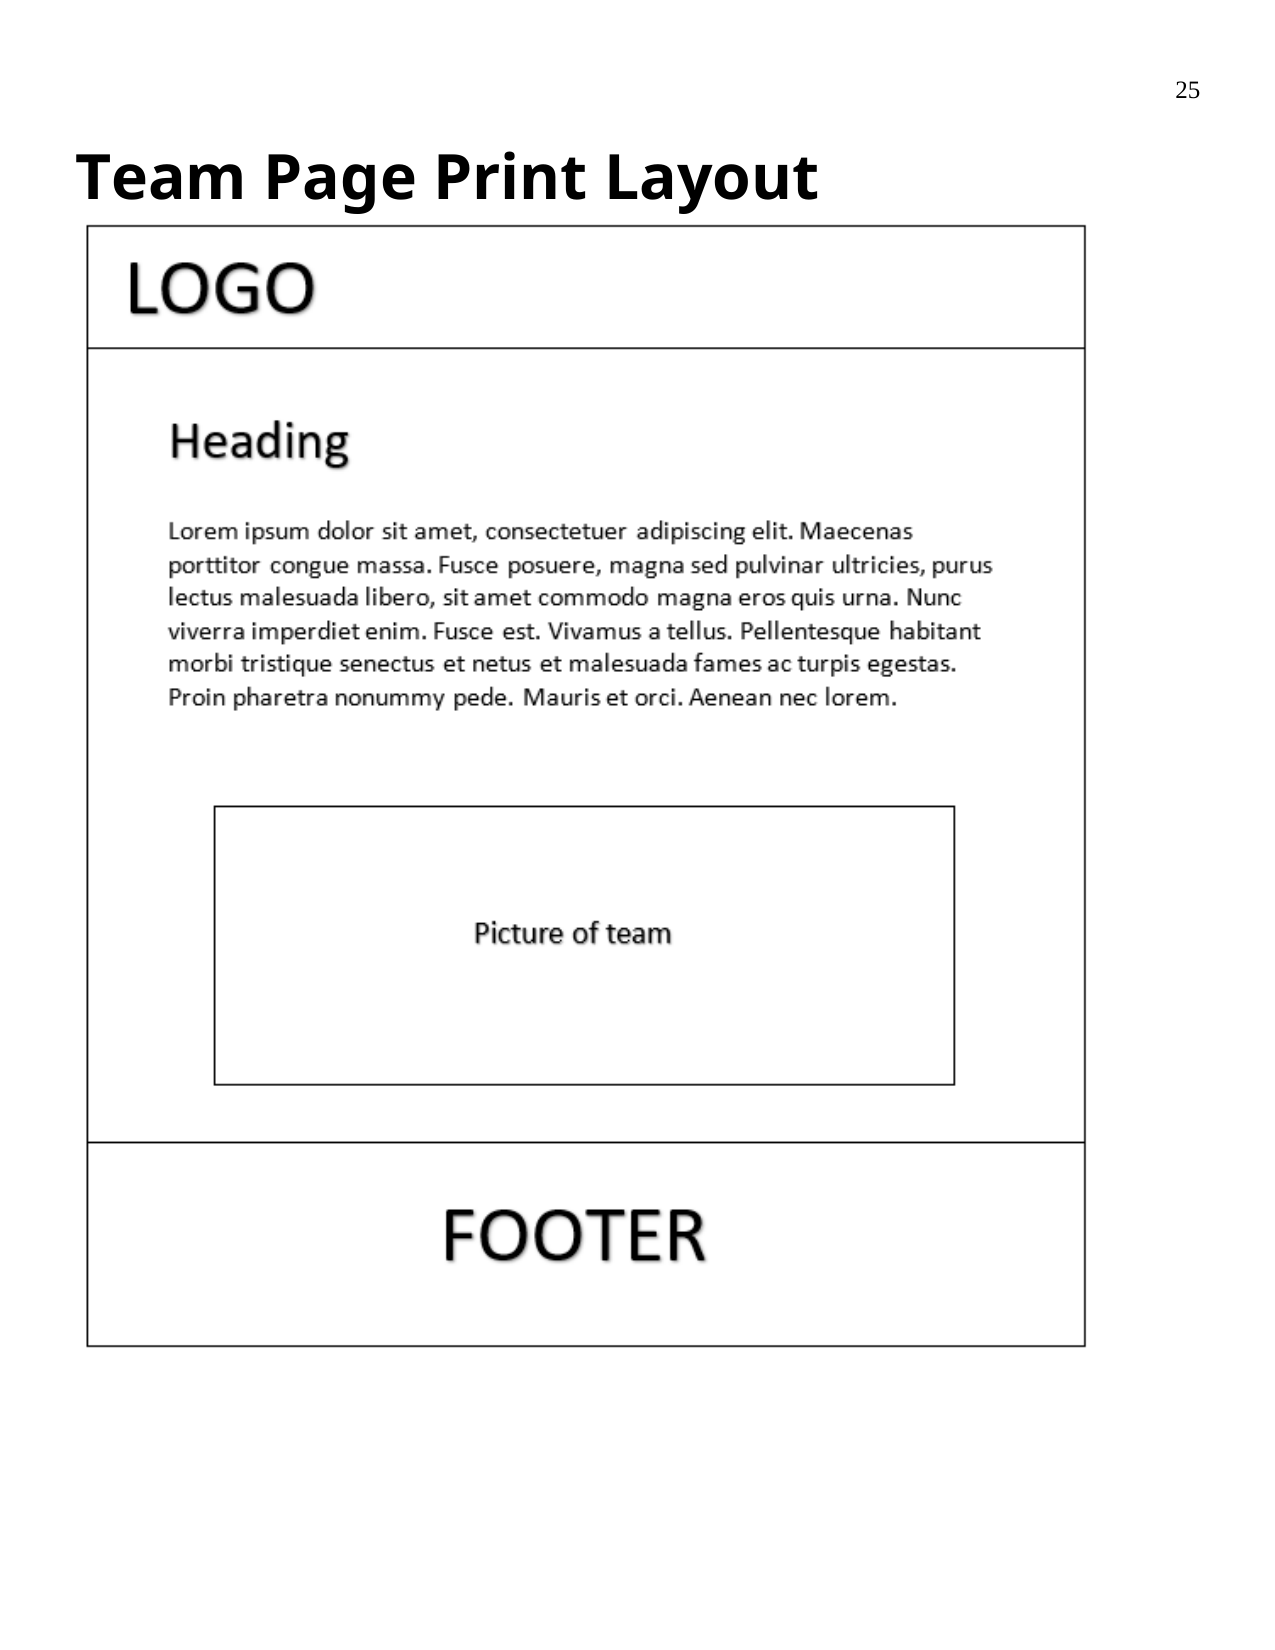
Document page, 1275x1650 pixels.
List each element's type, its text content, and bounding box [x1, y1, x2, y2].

title Team Page Print Layout [75, 132, 1200, 218]
picture [75, 217, 1098, 1366]
